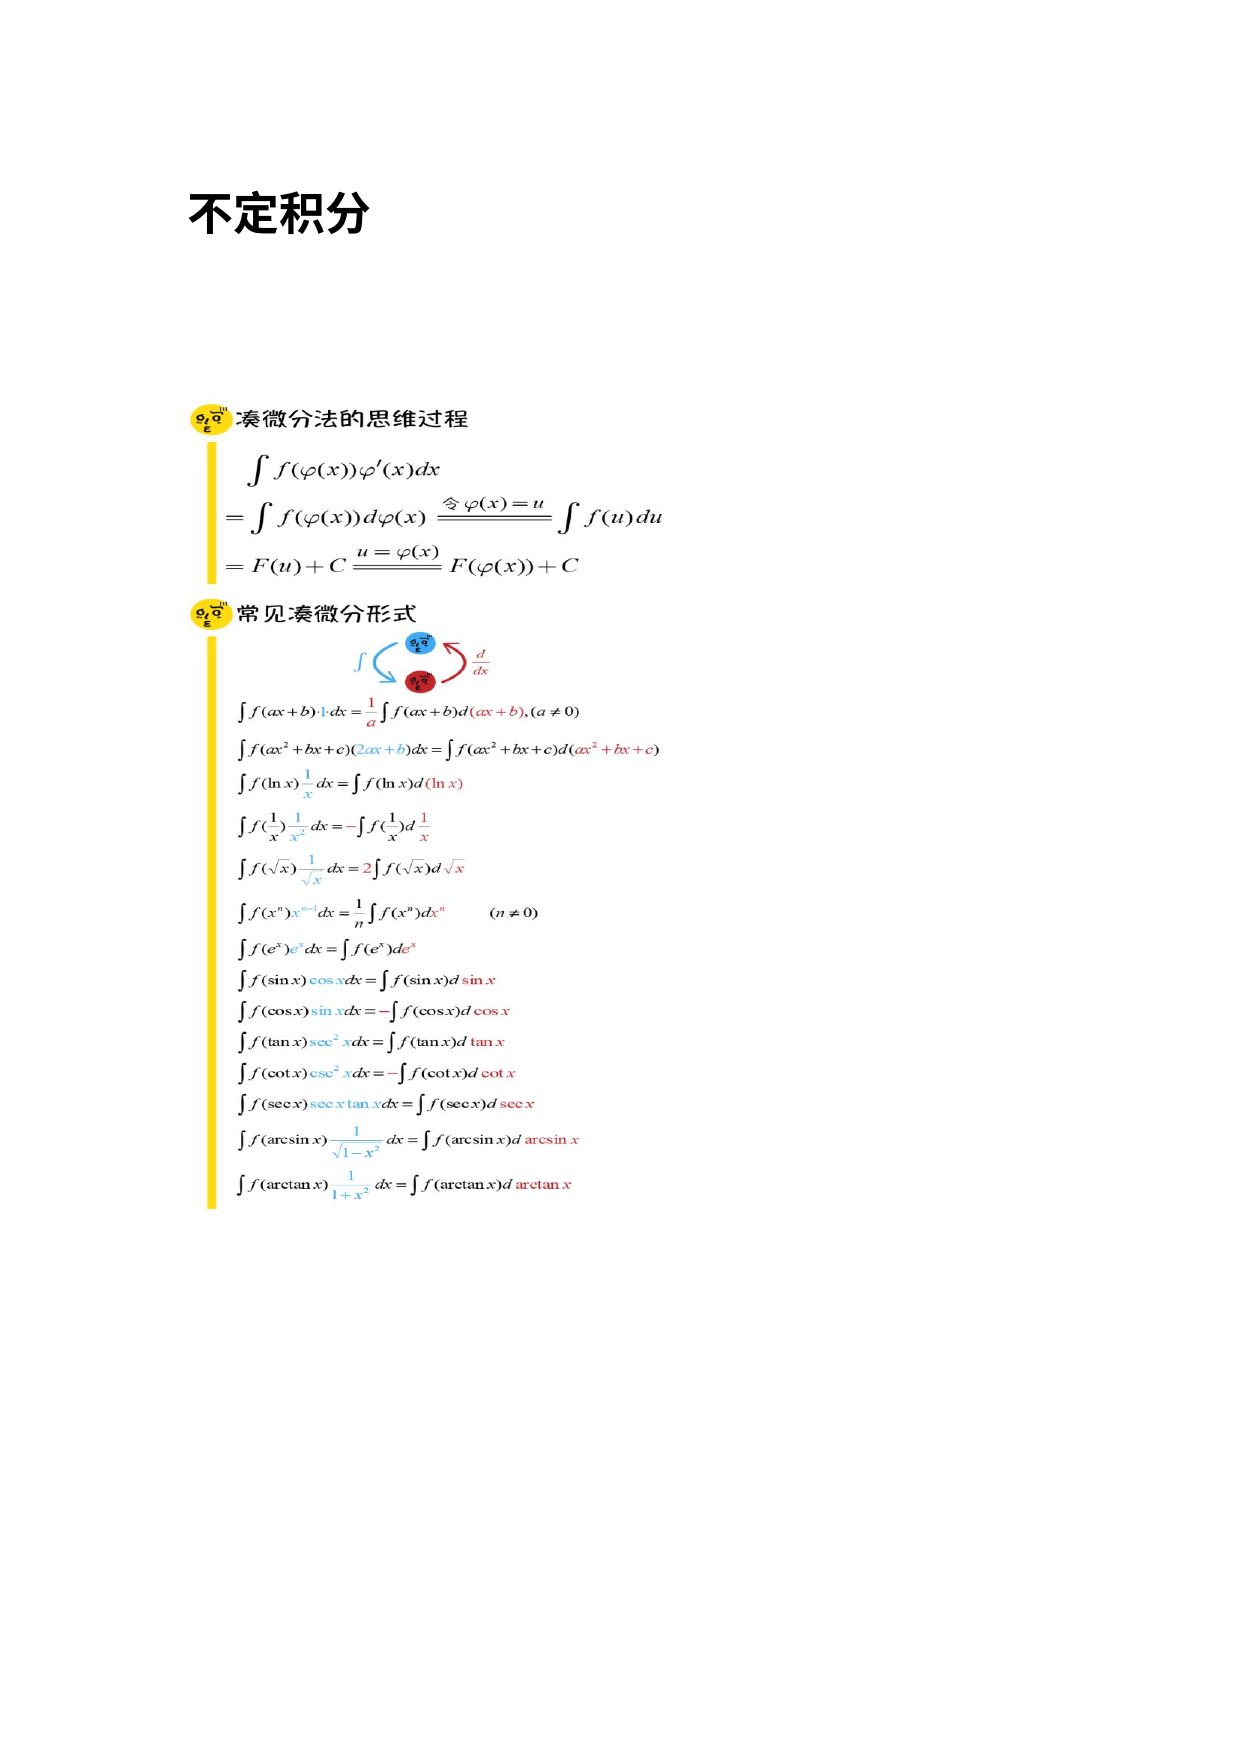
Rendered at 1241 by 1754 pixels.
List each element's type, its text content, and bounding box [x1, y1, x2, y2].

picture [187, 387, 669, 1221]
subtitle 不定积分 [187, 162, 1053, 259]
